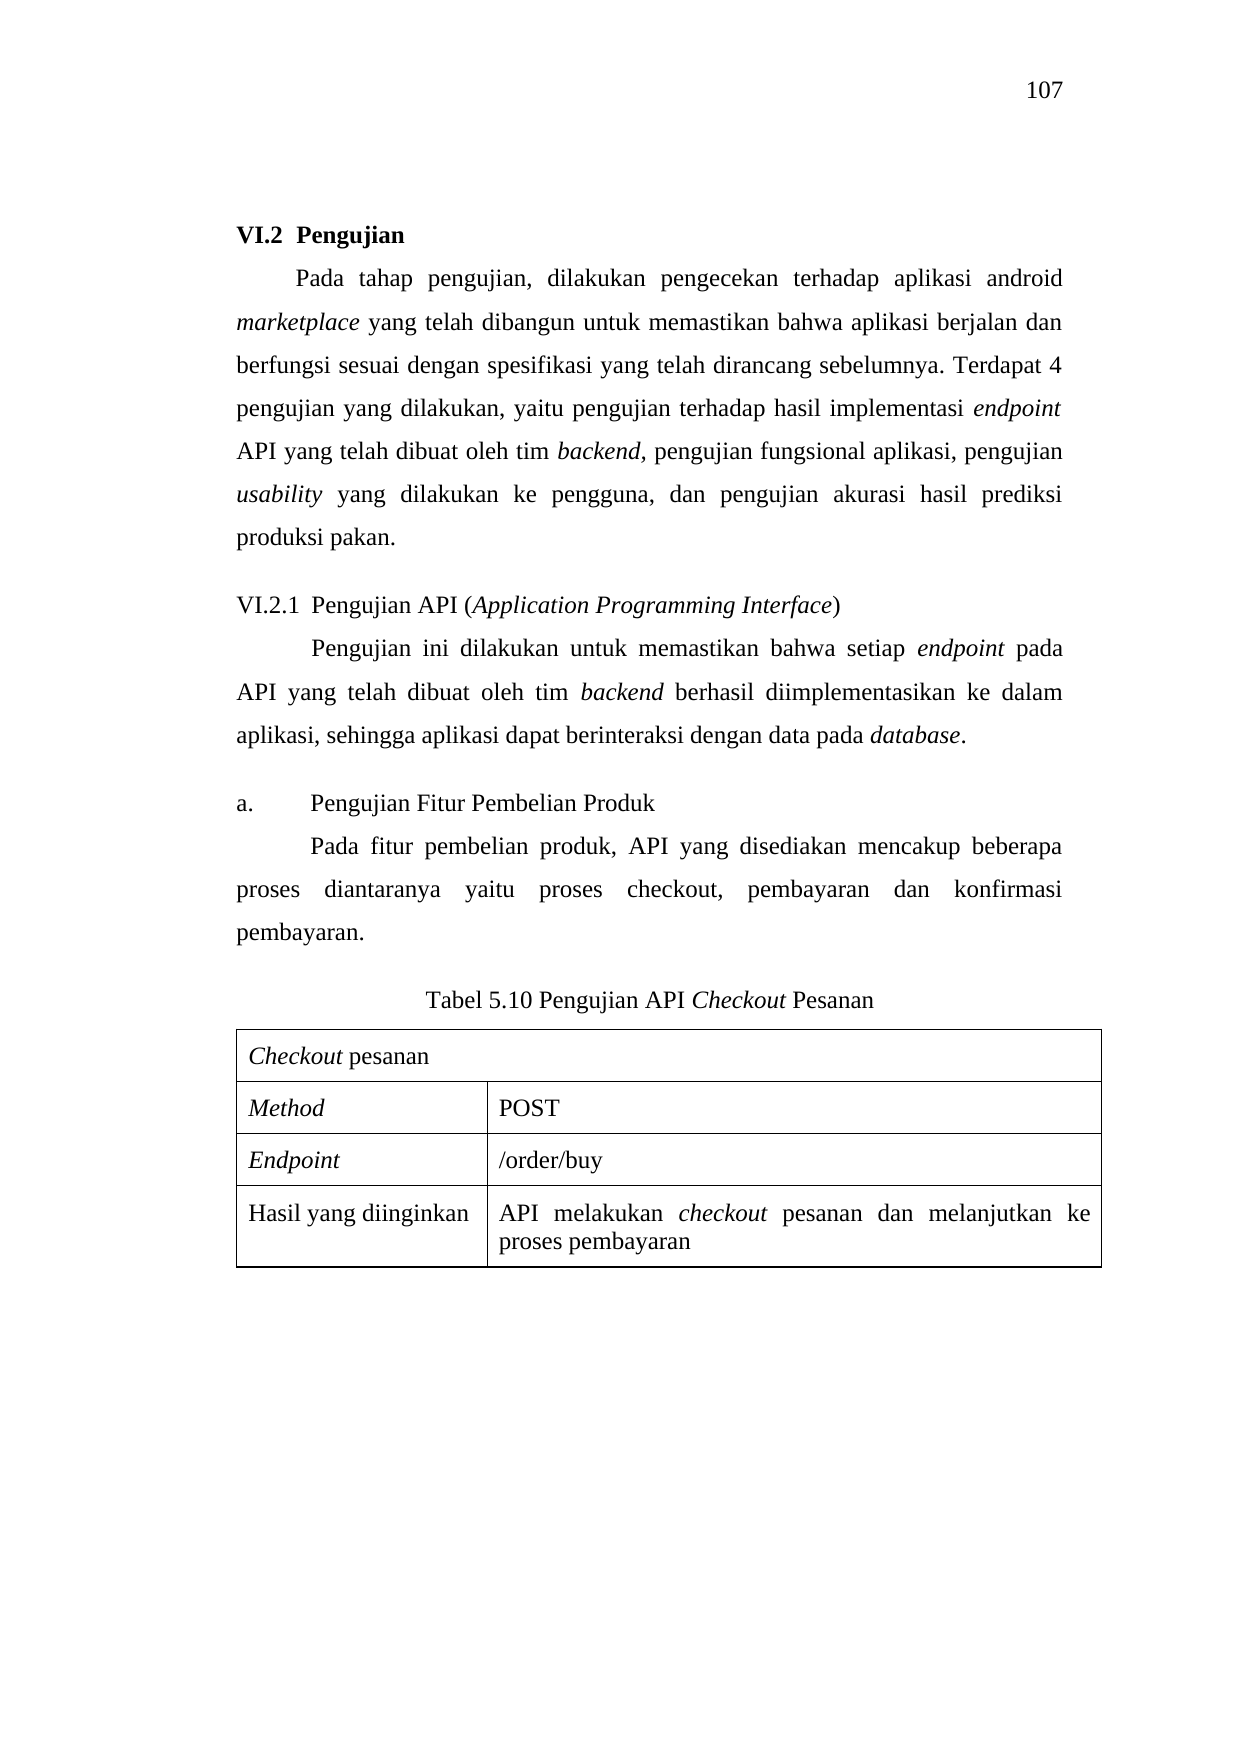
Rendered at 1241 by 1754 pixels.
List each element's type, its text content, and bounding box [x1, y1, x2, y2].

table_cell Hasil yang diinginkan [237, 1186, 487, 1266]
table_header Checkout pesanan [237, 1030, 1101, 1081]
text Pada tahap pengujian, dilakukan pengecekan terhadap aplikasi android marketplace yang telah dibangun untuk memastikan bahwa aplikasi berjalan dan berfungsi sesuai dengan spesifikasi yang telah dirancang sebelumnya. Terdapat 4 pengujian yang dilakukan, yaitu pengujian terhadap hasil implementasi endpoint API yang telah dibuat oleh tim backend, pengujian fungsional aplikasi, pengujian usability yang dilakukan ke pengguna, dan pengujian akurasi hasil prediksi produksi pakan. [236, 263, 1063, 551]
list Pengujian Fitur Pembelian Produk [236, 788, 1063, 817]
table_cell Method [237, 1082, 487, 1133]
text Pengujian ini dilakukan untuk memastikan bahwa setiap endpoint pada API yang telah dibuat oleh tim backend berhasil diimplementasikan ke dalam aplikasi, sehingga aplikasi dapat berinteraksi dengan data pada database. [236, 633, 1063, 748]
table_cell Endpoint [237, 1134, 487, 1185]
text Pada fitur pembelian produk, API yang disediakan mencakup beberapa proses diantaranya yaitu proses checkout, pembayaran dan konfirmasi pembayaran. [236, 831, 1063, 946]
subtitle Pengujian [236, 220, 1063, 249]
table_cell /order/buy [488, 1134, 1101, 1185]
table_cell POST [488, 1082, 1101, 1133]
subtitle Pengujian API (Application Programming Interface) [236, 590, 1063, 619]
table_cell API melakukan checkout pesanan dan melanjutkan ke proses pembayaran [488, 1186, 1101, 1266]
